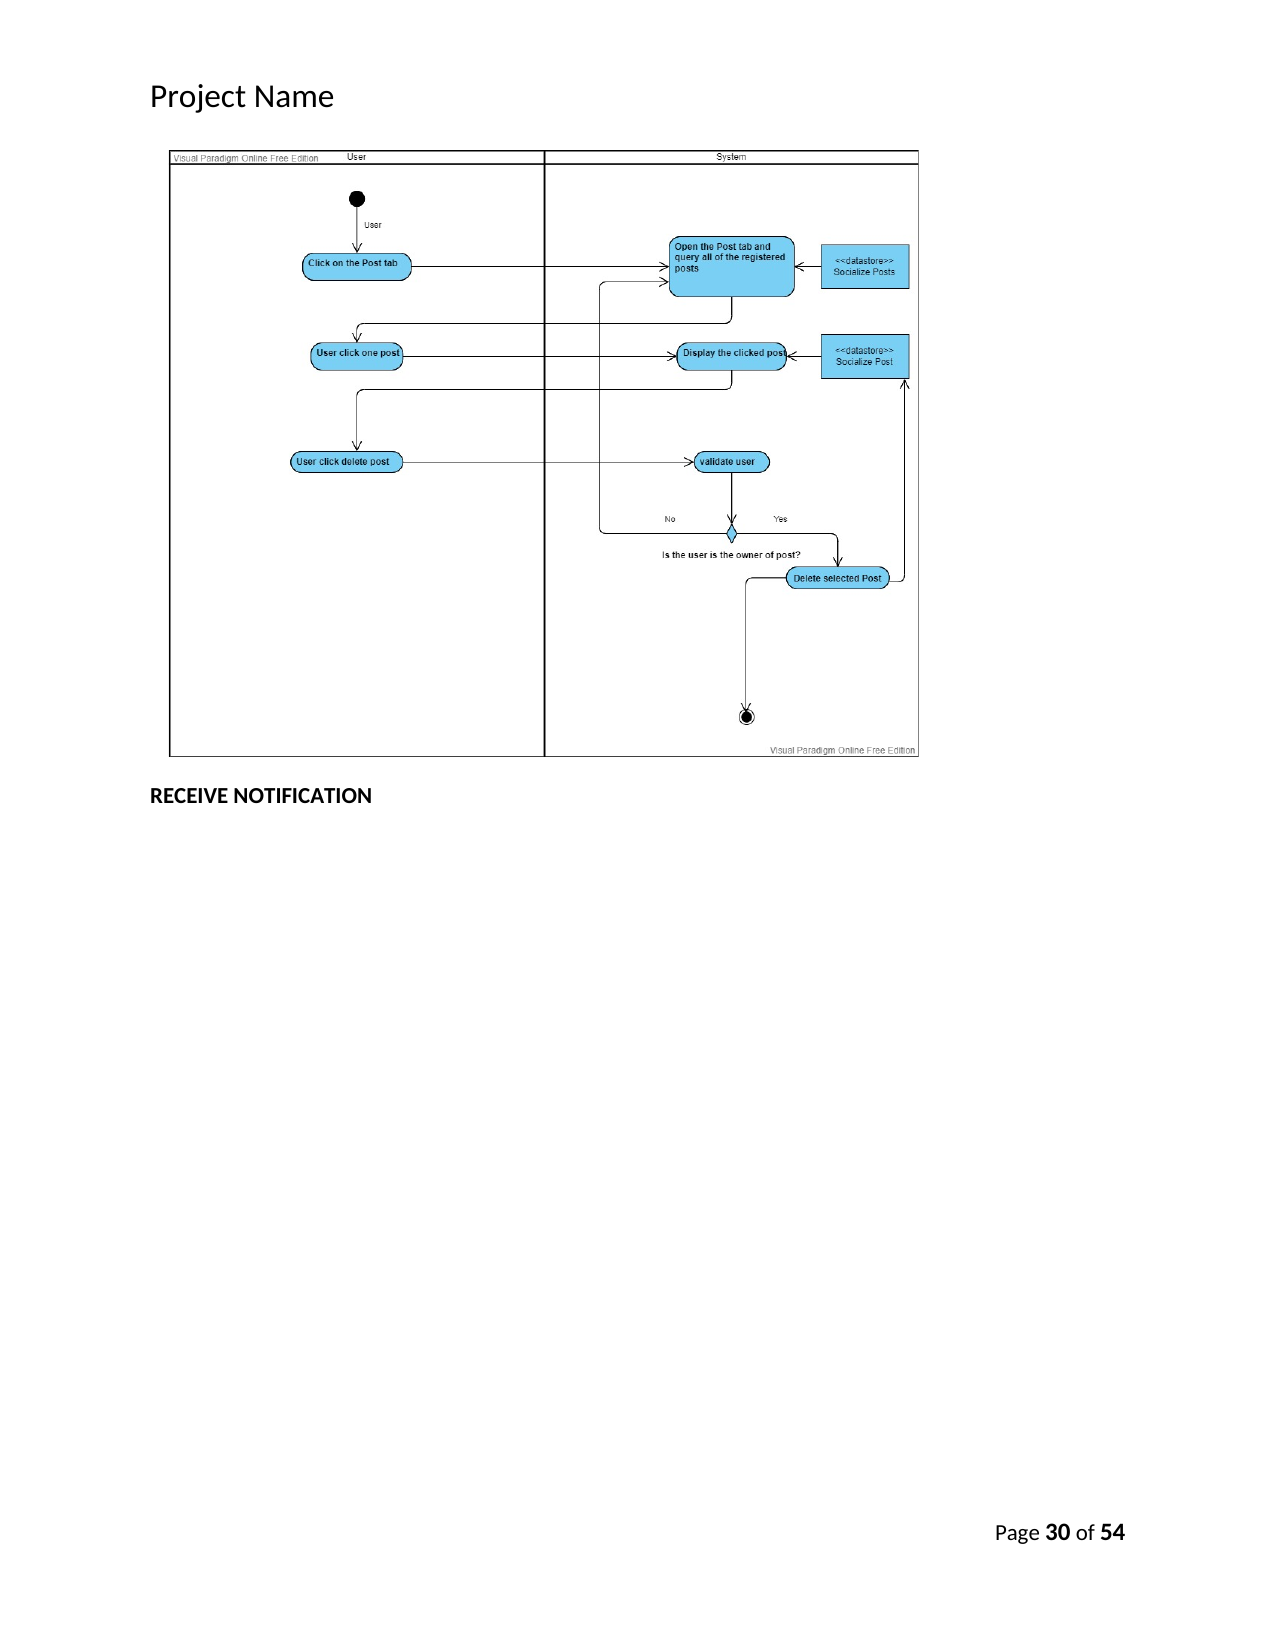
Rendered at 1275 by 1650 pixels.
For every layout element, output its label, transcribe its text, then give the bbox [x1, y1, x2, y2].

text RECEIVE NOTIFICATION [150, 781, 1125, 809]
